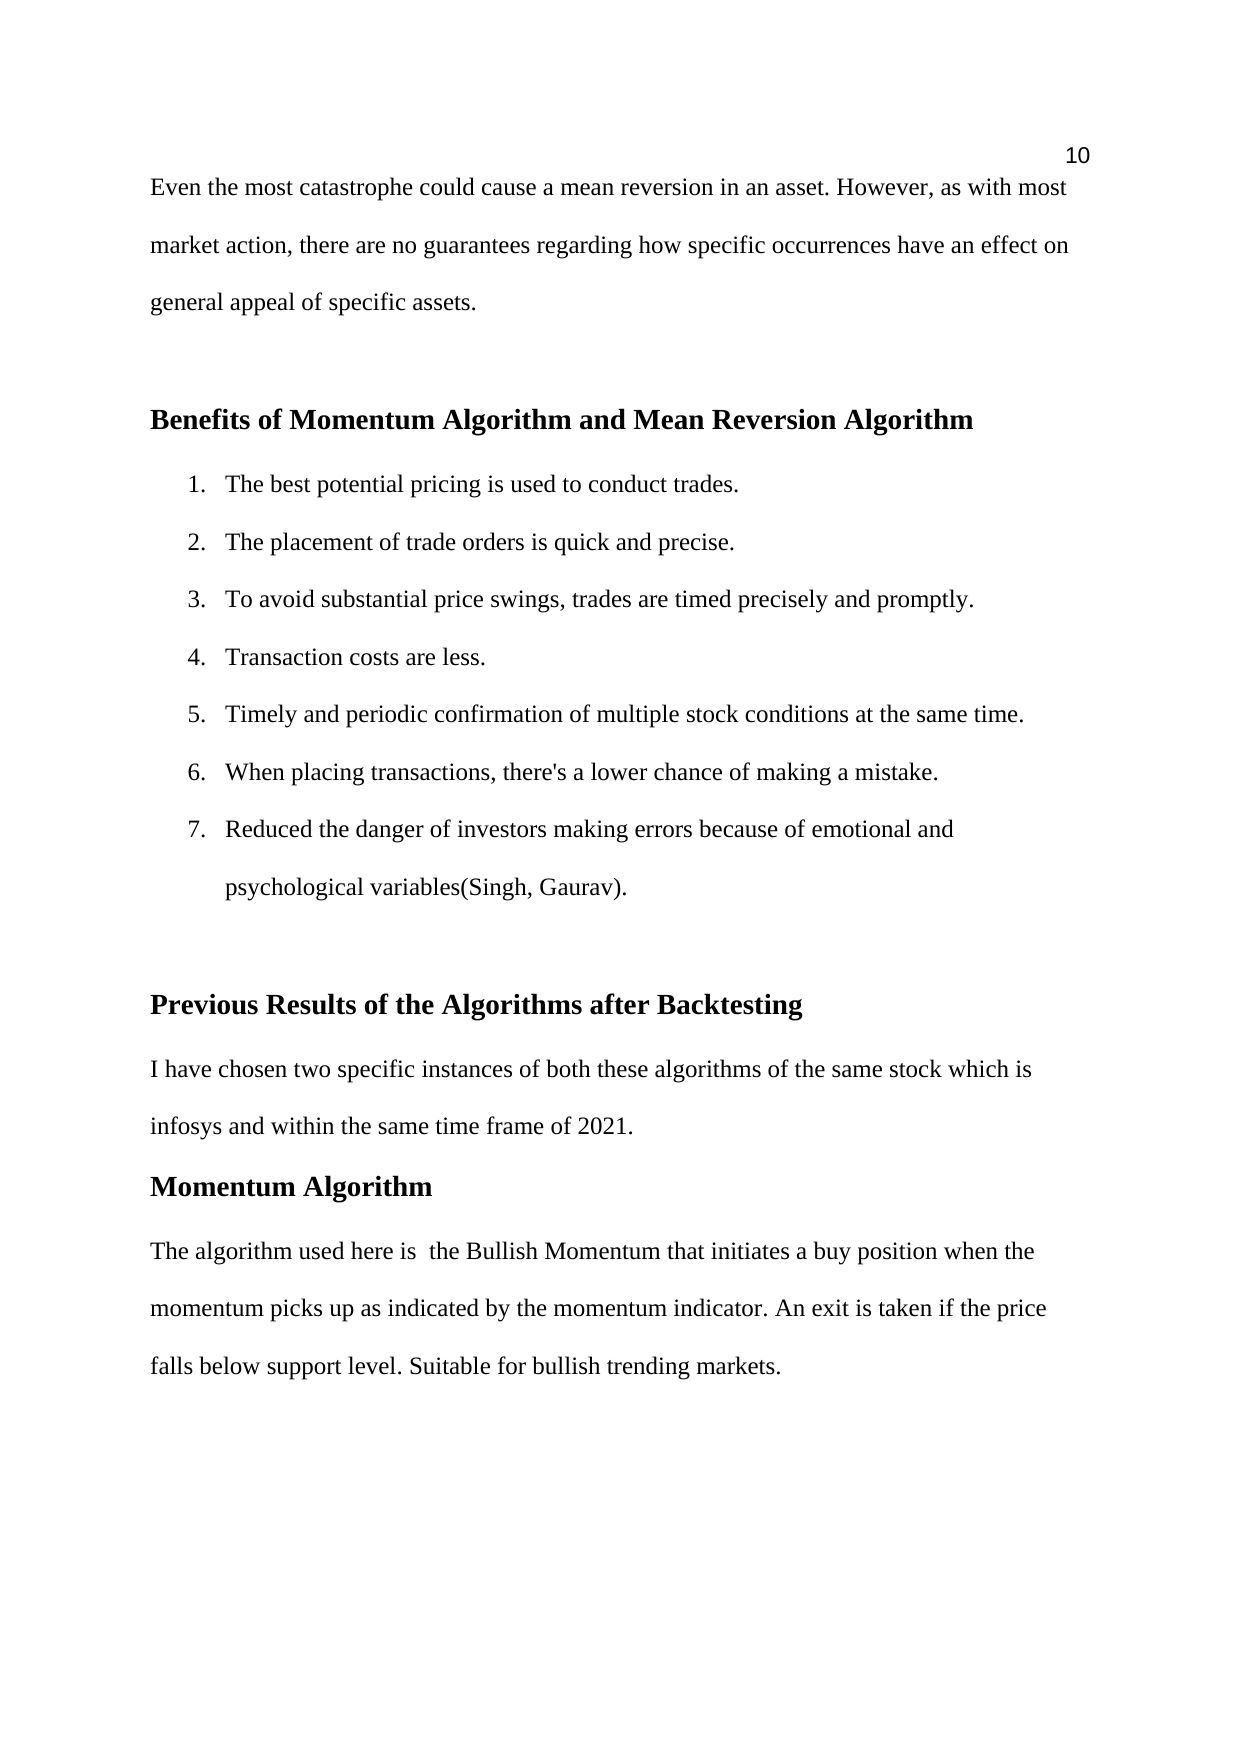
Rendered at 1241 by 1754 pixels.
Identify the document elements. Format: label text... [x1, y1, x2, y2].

subtitle Benefits of Momentum Algorithm and Mean Reversion Algorithm [150, 402, 1090, 436]
text I have chosen two specific instances of both these algorithms of the same stock which is infosys and within the same time frame of 2021. [150, 1054, 1090, 1140]
text Even the most catastrophe could cause a mean reversion in an asset. However, as with most market action, there are no guarantees regarding how specific occurrences have an effect on general appeal of specific assets. [150, 172, 1090, 316]
list Transaction costs are less. [187, 642, 1090, 671]
list To avoid substantial price swings, trades are timed precisely and promptly. [187, 584, 1090, 613]
list When placing transactions, there's a lower chance of making a mistake. [187, 757, 1090, 786]
subtitle Momentum Algorithm [150, 1169, 1090, 1202]
list Timely and periodic confirmation of multiple stock conditions at the same time. [187, 699, 1090, 728]
list The best potential pricing is used to conduct trades. [187, 469, 1090, 498]
list The placement of trade orders is quick and precise. [187, 527, 1090, 556]
list Reduced the danger of investors making errors because of emotional and psychological variables(Singh, Gaurav). [187, 814, 1090, 901]
text The algorithm used here is the Bullish Momentum that initiates a buy position when the momentum picks up as indicated by the momentum indicator. An exit is taken if the price falls below support level. Suitable for bullish trending markets. [150, 1236, 1090, 1380]
subtitle Previous Results of the Algorithms after Backtesting [150, 987, 1090, 1020]
